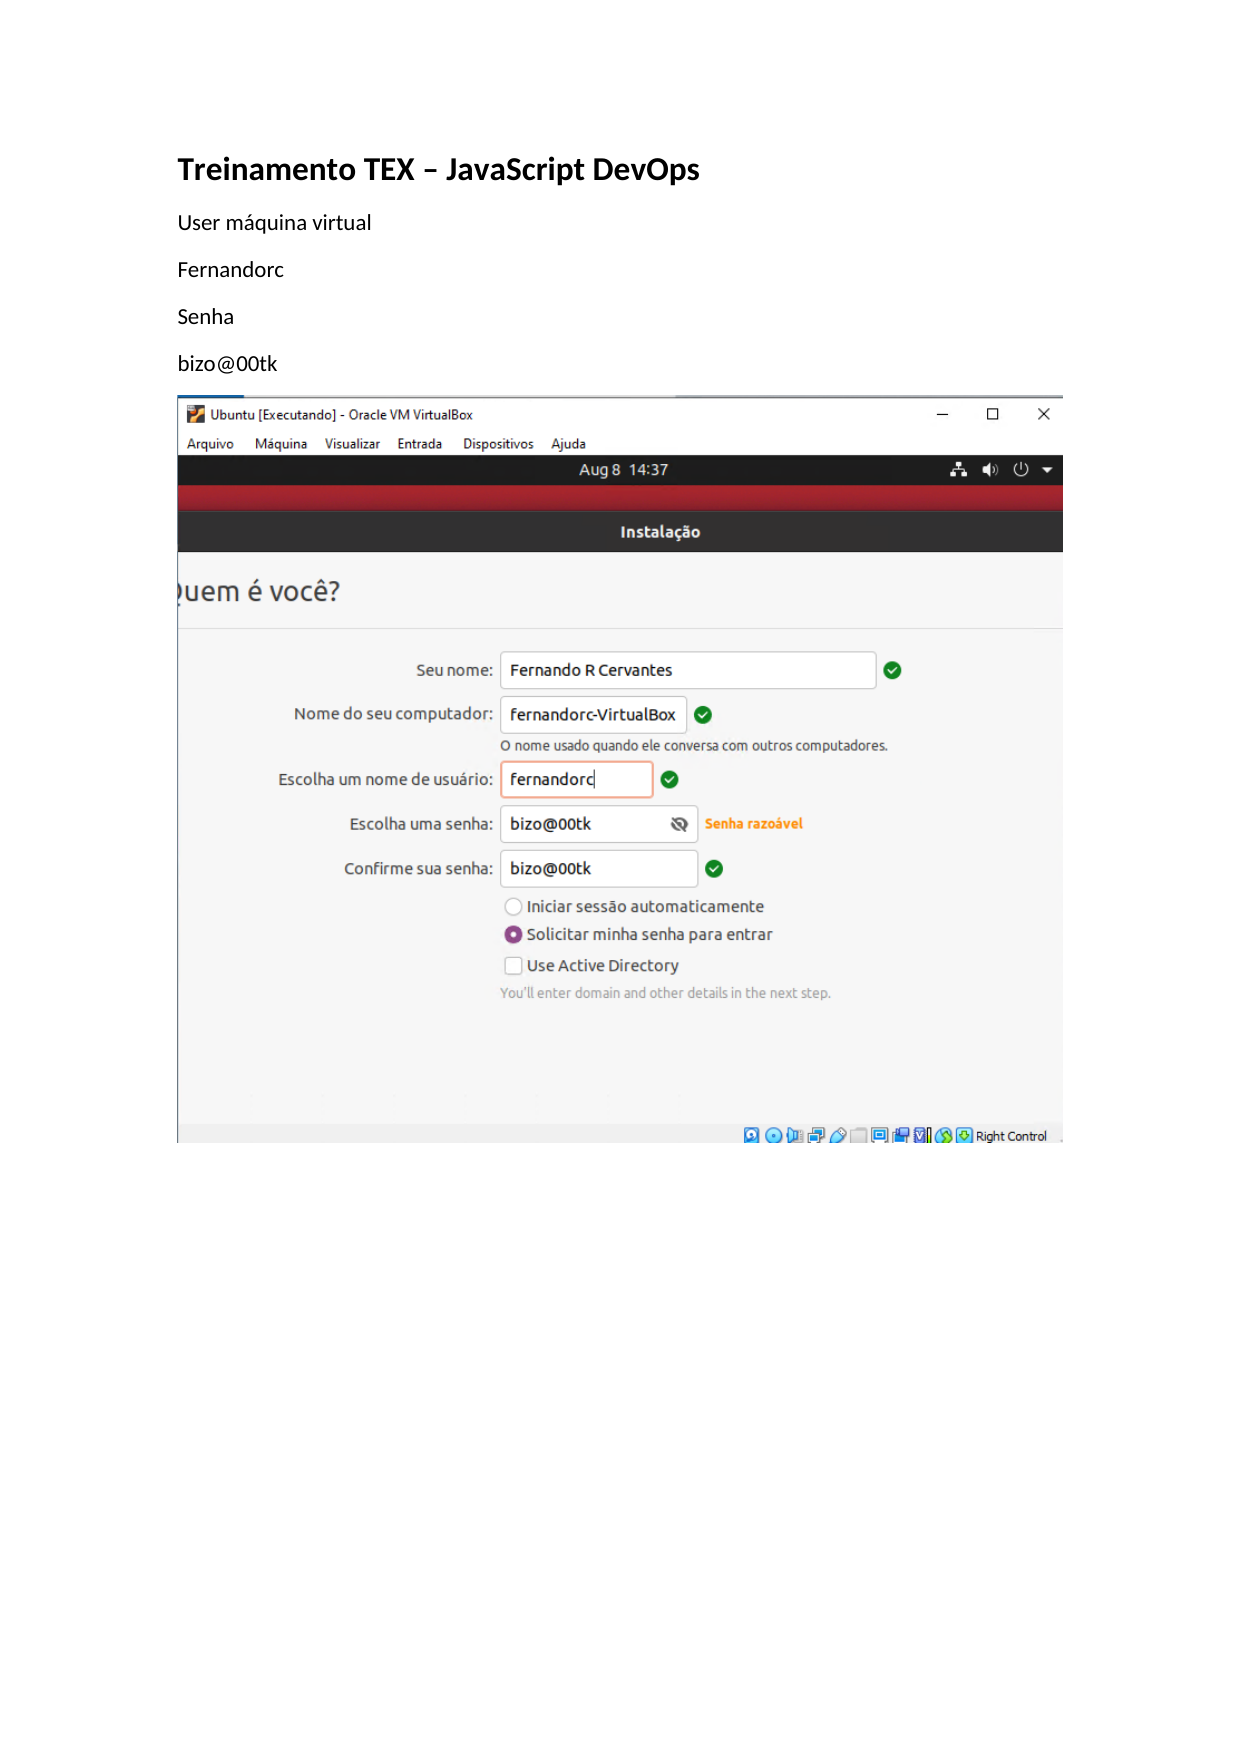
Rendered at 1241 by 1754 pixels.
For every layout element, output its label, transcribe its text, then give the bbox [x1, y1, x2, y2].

text Fernandorc [177, 255, 1063, 283]
text Treinamento TEX – JavaScript DevOps [177, 148, 1063, 188]
text User máquina virtual [177, 208, 1063, 236]
text Senha [177, 302, 1063, 330]
text bizo@00tk [177, 349, 1063, 377]
picture [177, 395, 1063, 1143]
